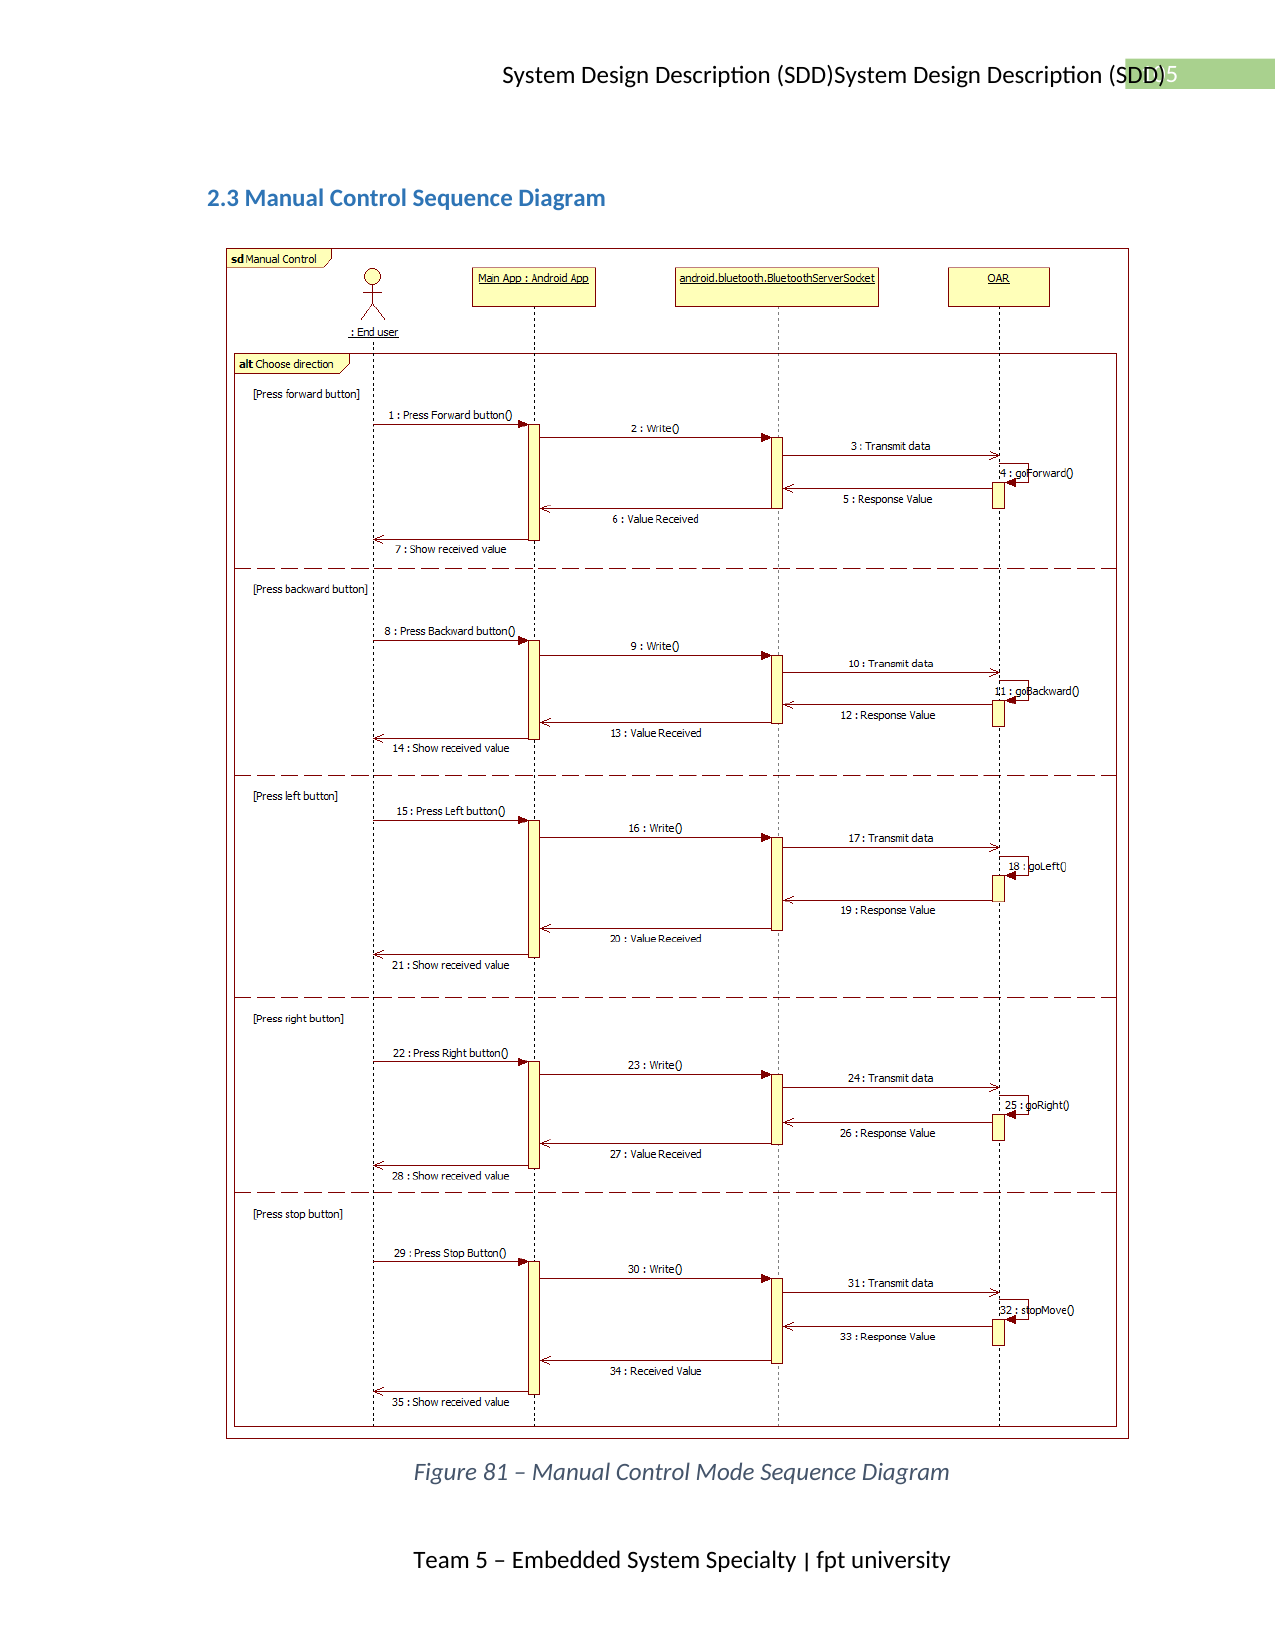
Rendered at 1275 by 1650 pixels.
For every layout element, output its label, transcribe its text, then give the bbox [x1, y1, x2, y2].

picture [206, 228, 1147, 1457]
subtitle 2.3 Manual Control Sequence Diagram [207, 182, 1157, 213]
text Figure 81 – Manual Control Mode Sequence Diagram [207, 1456, 1157, 1487]
